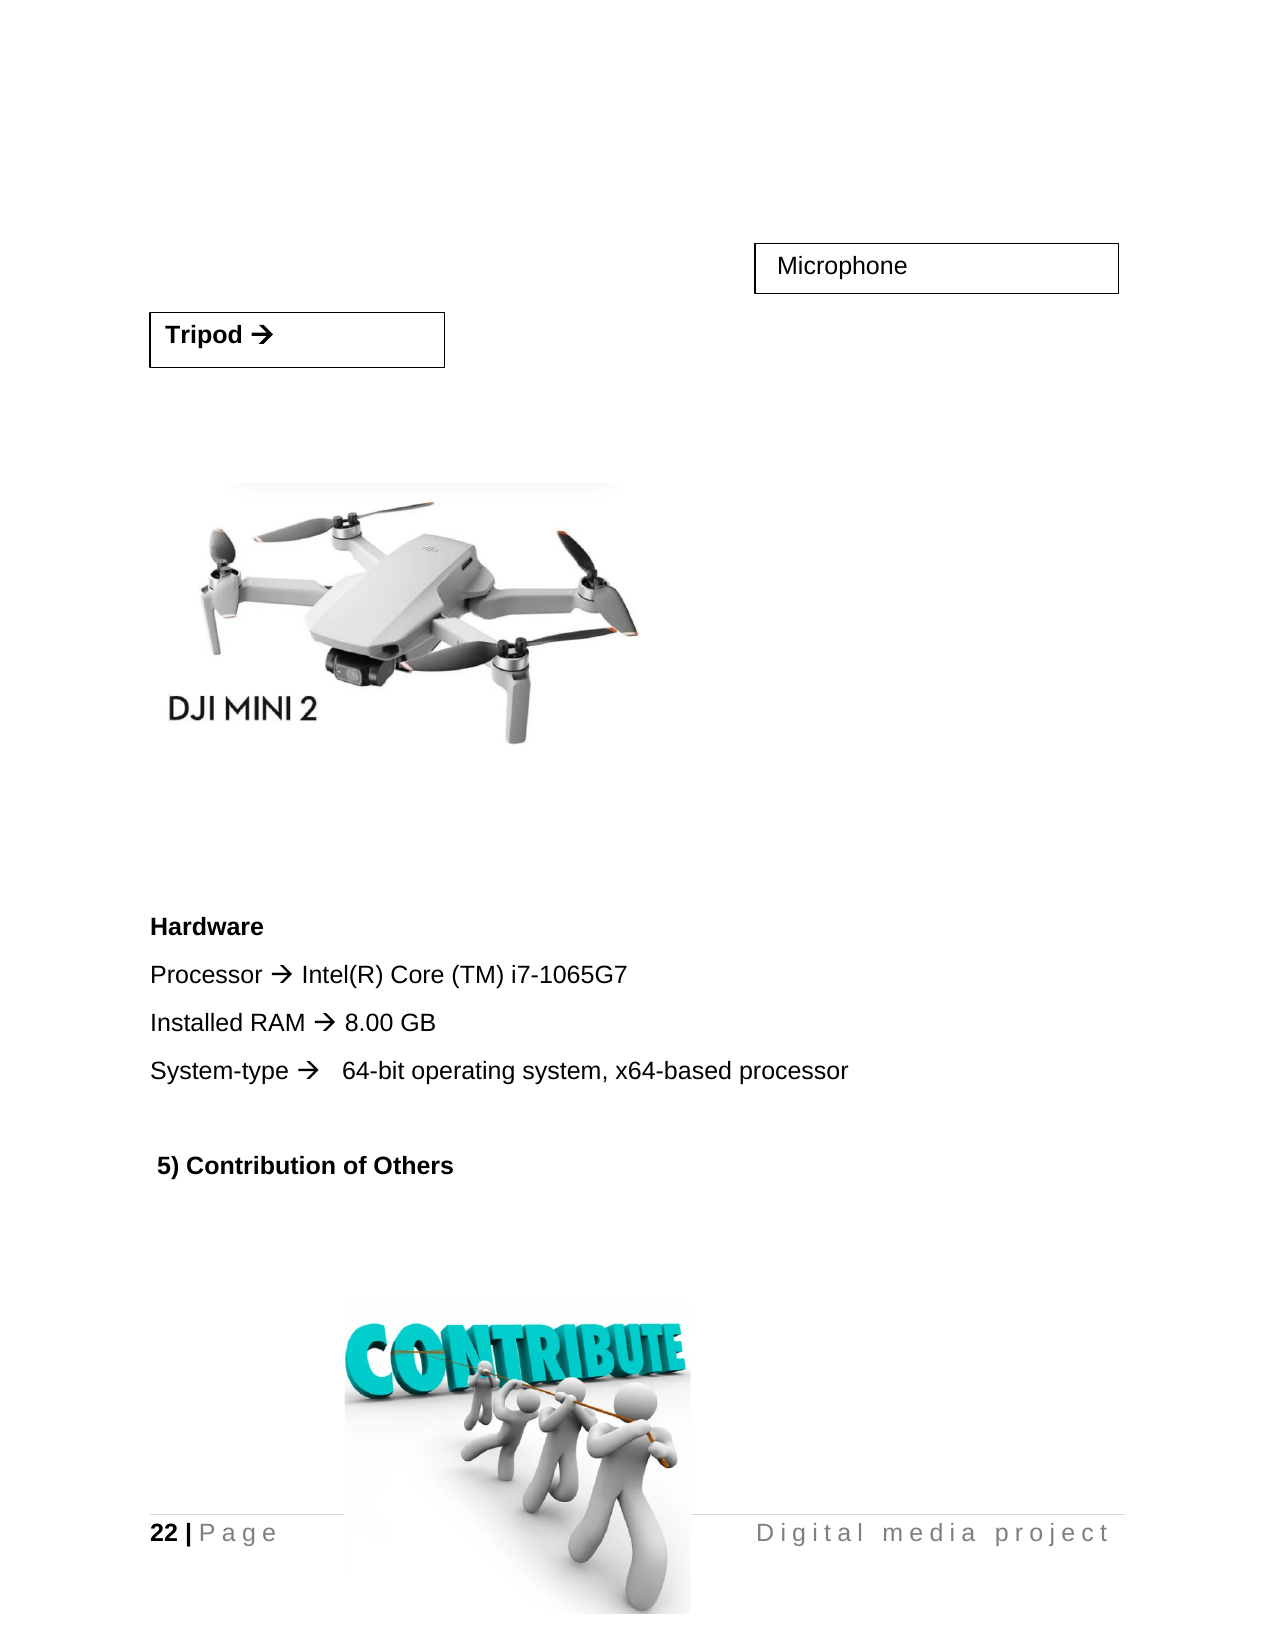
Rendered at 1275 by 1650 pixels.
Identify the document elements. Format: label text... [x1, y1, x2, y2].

picture [343, 1300, 691, 1613]
text 5) Contribution of Others [150, 1151, 1125, 1180]
text Processor Intel(R) Core (TM) i7-1065G7 [150, 960, 1125, 989]
picture [150, 483, 657, 751]
text System-type 64-bit operating system, x64-based processor [150, 1056, 1125, 1084]
text Hardware [150, 912, 1125, 941]
text Installed RAM 8.00 GB [150, 1008, 1125, 1037]
